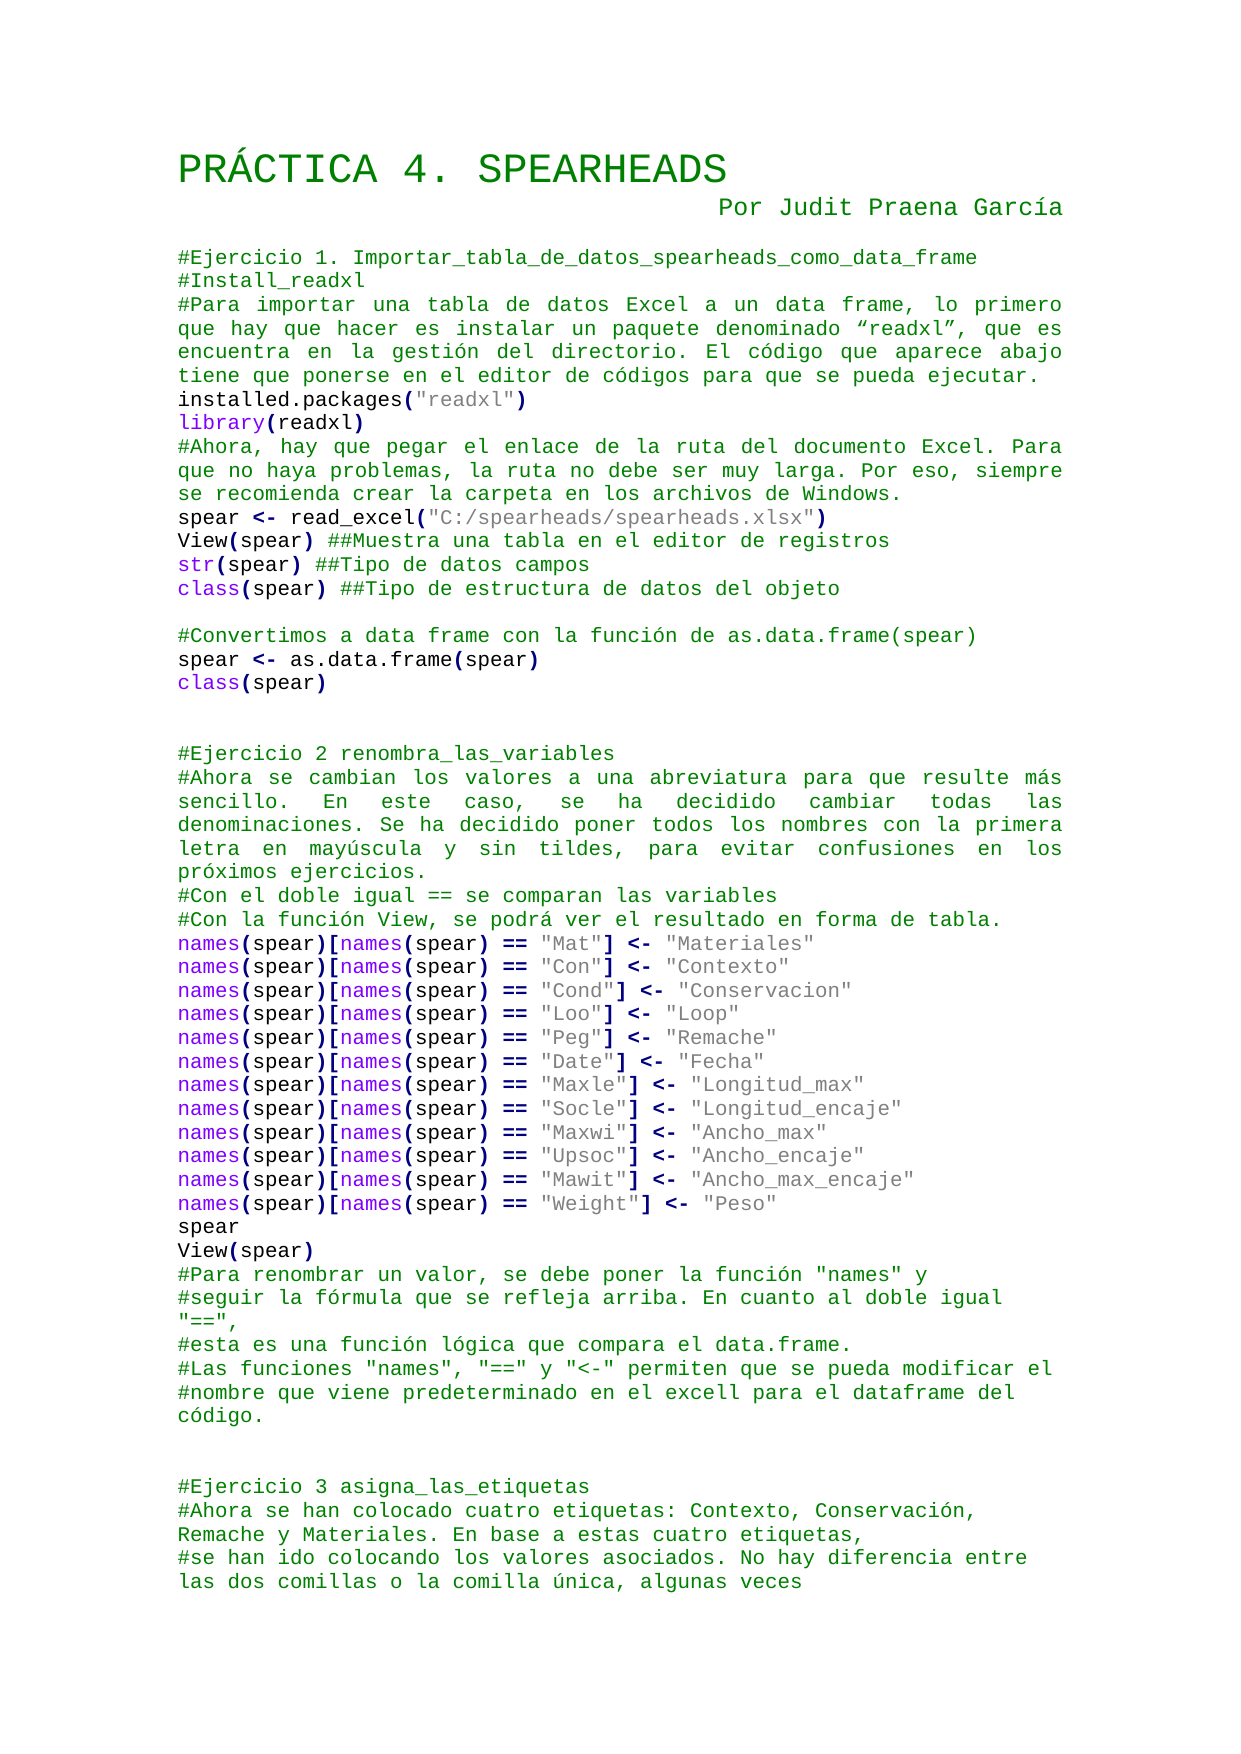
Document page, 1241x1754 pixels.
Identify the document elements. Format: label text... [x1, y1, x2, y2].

text Por Judit Praena García [177, 195, 1063, 223]
text library(readxl) [177, 412, 1063, 436]
text View(spear) ##Muestra una tabla en el editor de registros [177, 531, 1063, 554]
text names(spear)[names(spear) == "Loo"] <- "Loop" [177, 1003, 1063, 1027]
text #nombre que viene predeterminado en el excell para el dataframe del código. [177, 1382, 1063, 1429]
text #Con el doble igual == se comparan las variables [177, 885, 1063, 909]
text View(spear) [177, 1240, 1063, 1263]
text #esta es una función lógica que compara el data.frame. [177, 1334, 1063, 1358]
text names(spear)[names(spear) == "Date"] <- "Fecha" [177, 1051, 1063, 1074]
text names(spear)[names(spear) == "Con"] <- "Contexto" [177, 956, 1063, 980]
text #Ahora se han colocado cuatro etiquetas: Contexto, Conservación, Remache y Materiales. En base a estas cuatro etiquetas, [177, 1500, 1063, 1547]
text PRÁCTICA 4. SPEARHEADS [177, 148, 1063, 195]
text #Convertimos a data frame con la función de as.data.frame(spear) [177, 625, 1063, 649]
text spear <- read_excel("C:/spearheads/spearheads.xlsx") [177, 507, 1063, 531]
text #se han ido colocando los valores asociados. No hay diferencia entre las dos comillas o la comilla única, algunas veces [177, 1547, 1063, 1594]
text names(spear)[names(spear) == "Mat"] <- "Materiales" [177, 932, 1063, 956]
text #Ejercicio 3 asigna_las_etiquetas [177, 1476, 1063, 1500]
text spear <- as.data.frame(spear) [177, 649, 1063, 672]
text #Ahora se cambian los valores a una abreviatura para que resulte más sencillo. En este caso, se ha decidido cambiar todas las denominaciones. Se ha decidido poner todos los nombres con la primera letra en mayúscula y sin tildes, para evitar confusiones en los próximos ejercicios. [177, 767, 1063, 885]
text #Ejercicio 1. Importar_tabla_de_datos_spearheads_como_data_frame [177, 247, 1063, 270]
text #Install_readxl [177, 270, 1063, 294]
text installed.packages("readxl") [177, 389, 1063, 412]
text names(spear)[names(spear) == "Weight"] <- "Peso" [177, 1193, 1063, 1216]
text names(spear)[names(spear) == "Cond"] <- "Conservacion" [177, 980, 1063, 1003]
text #Ejercicio 2 renombra_las_variables [177, 743, 1063, 767]
text #seguir la fórmula que se refleja arriba. En cuanto al doble igual "==", [177, 1287, 1063, 1334]
text names(spear)[names(spear) == "Maxwi"] <- "Ancho_max" [177, 1122, 1063, 1145]
text #Ahora, hay que pegar el enlace de la ruta del documento Excel. Para que no haya problemas, la ruta no debe ser muy larga. Por eso, siempre se recomienda crear la carpeta en los archivos de Windows. [177, 436, 1063, 507]
text class(spear) [177, 672, 1063, 696]
text names(spear)[names(spear) == "Upsoc"] <- "Ancho_encaje" [177, 1145, 1063, 1169]
text #Para renombrar un valor, se debe poner la función "names" y [177, 1263, 1063, 1287]
text #Las funciones "names", "==" y "<-" permiten que se pueda modificar el [177, 1358, 1063, 1382]
text #Para importar una tabla de datos Excel a un data frame, lo primero que hay que hacer es instalar un paquete denominado “readxl”, que es encuentra en la gestión del directorio. El código que aparece abajo tiene que ponerse en el editor de códigos para que se pueda ejecutar. [177, 294, 1063, 389]
text names(spear)[names(spear) == "Maxle"] <- "Longitud_max" [177, 1074, 1063, 1098]
text names(spear)[names(spear) == "Peg"] <- "Remache" [177, 1027, 1063, 1051]
text str(spear) ##Tipo de datos campos [177, 554, 1063, 578]
text class(spear) ##Tipo de estructura de datos del objeto [177, 578, 1063, 601]
text names(spear)[names(spear) == "Mawit"] <- "Ancho_max_encaje" [177, 1169, 1063, 1193]
text #Con la función View, se podrá ver el resultado en forma de tabla. [177, 909, 1063, 932]
text names(spear)[names(spear) == "Socle"] <- "Longitud_encaje" [177, 1098, 1063, 1122]
text spear [177, 1216, 1063, 1240]
